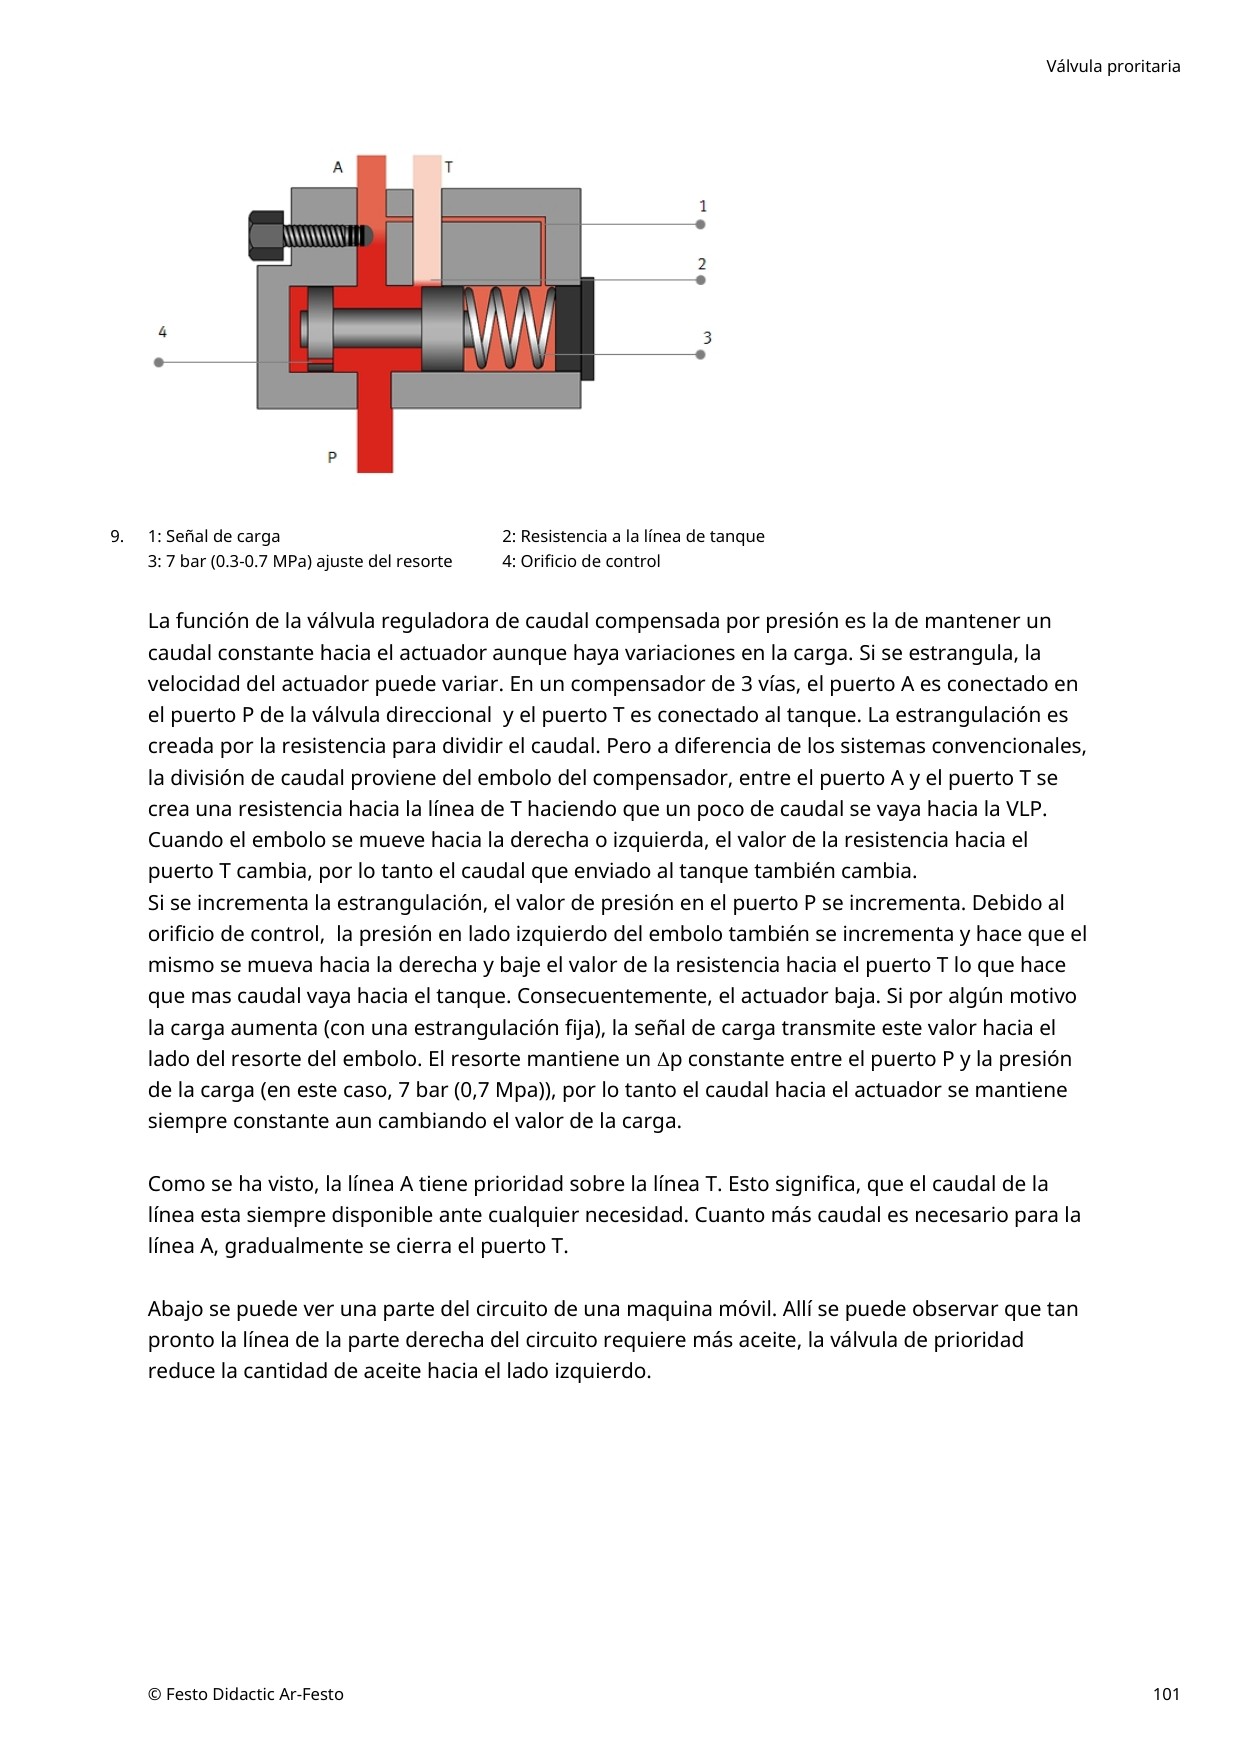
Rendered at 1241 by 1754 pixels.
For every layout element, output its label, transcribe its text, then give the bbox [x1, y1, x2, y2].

text Si se incrementa la estrangulación, el valor de presión en el puerto P se incrementa. Debido al orificio de control, la presión en lado izquierdo del embolo también se incrementa y hace que el mismo se mueva hacia la derecha y baje el valor de la resistencia hacia el puerto T lo que hace que mas caudal vaya hacia el tanque. Consecuentemente, el actuador baja. Si por algún motivo la carga aumenta (con una estrangulación fija), la señal de carga transmite este valor hacia el lado del resorte del embolo. El resorte mantiene un p constante entre el puerto P y la presión de la carga (en este caso, 7 bar (0,7 Mpa)), por lo tanto el caudal hacia el actuador se mantiene siempre constante aun cambiando el valor de la carga. [148, 885, 1092, 1135]
picture [147, 147, 739, 502]
text Cuando el embolo se mueve hacia la derecha o izquierda, el valor de la resistencia hacia el puerto T cambia, por lo tanto el caudal que enviado al tanque también cambia. [148, 823, 1092, 885]
text Abajo se puede ver una parte del circuito de una maquina móvil. Allí se puede observar que tan pronto la línea de la parte derecha del circuito requiere más aceite, la válvula de prioridad reduce la cantidad de aceite hacia el lado izquierdo. [148, 1291, 1092, 1385]
text Como se ha visto, la línea A tiene prioridad sobre la línea T. Esto significa, que el caudal de la línea esta siempre disponible ante cualquier necesidad. Cuanto más caudal es necesario para la línea A, gradualmente se cierra el puerto T. [148, 1166, 1092, 1260]
text La función de la válvula reguladora de caudal compensada por presión es la de mantener un caudal constante hacia el actuador aunque haya variaciones en la carga. Si se estrangula, la velocidad del actuador puede variar. En un compensador de 3 vías, el puerto A es conectado en el puerto P de la válvula direccional y el puerto T es conectado al tanque. La estrangulación es creada por la resistencia para dividir el caudal. Pero a diferencia de los sistemas convencionales, la división de caudal proviene del embolo del compensador, entre el puerto A y el puerto T se crea una resistencia hacia la línea de T haciendo que un poco de caudal se vaya hacia la VLP. [148, 604, 1092, 823]
list 1: Señal de carga 2: Resistencia a la línea de tanque 3: 7 bar (0.3-0.7 MPa) ajuste del resorte 4: Orificio de control [110, 523, 1092, 573]
